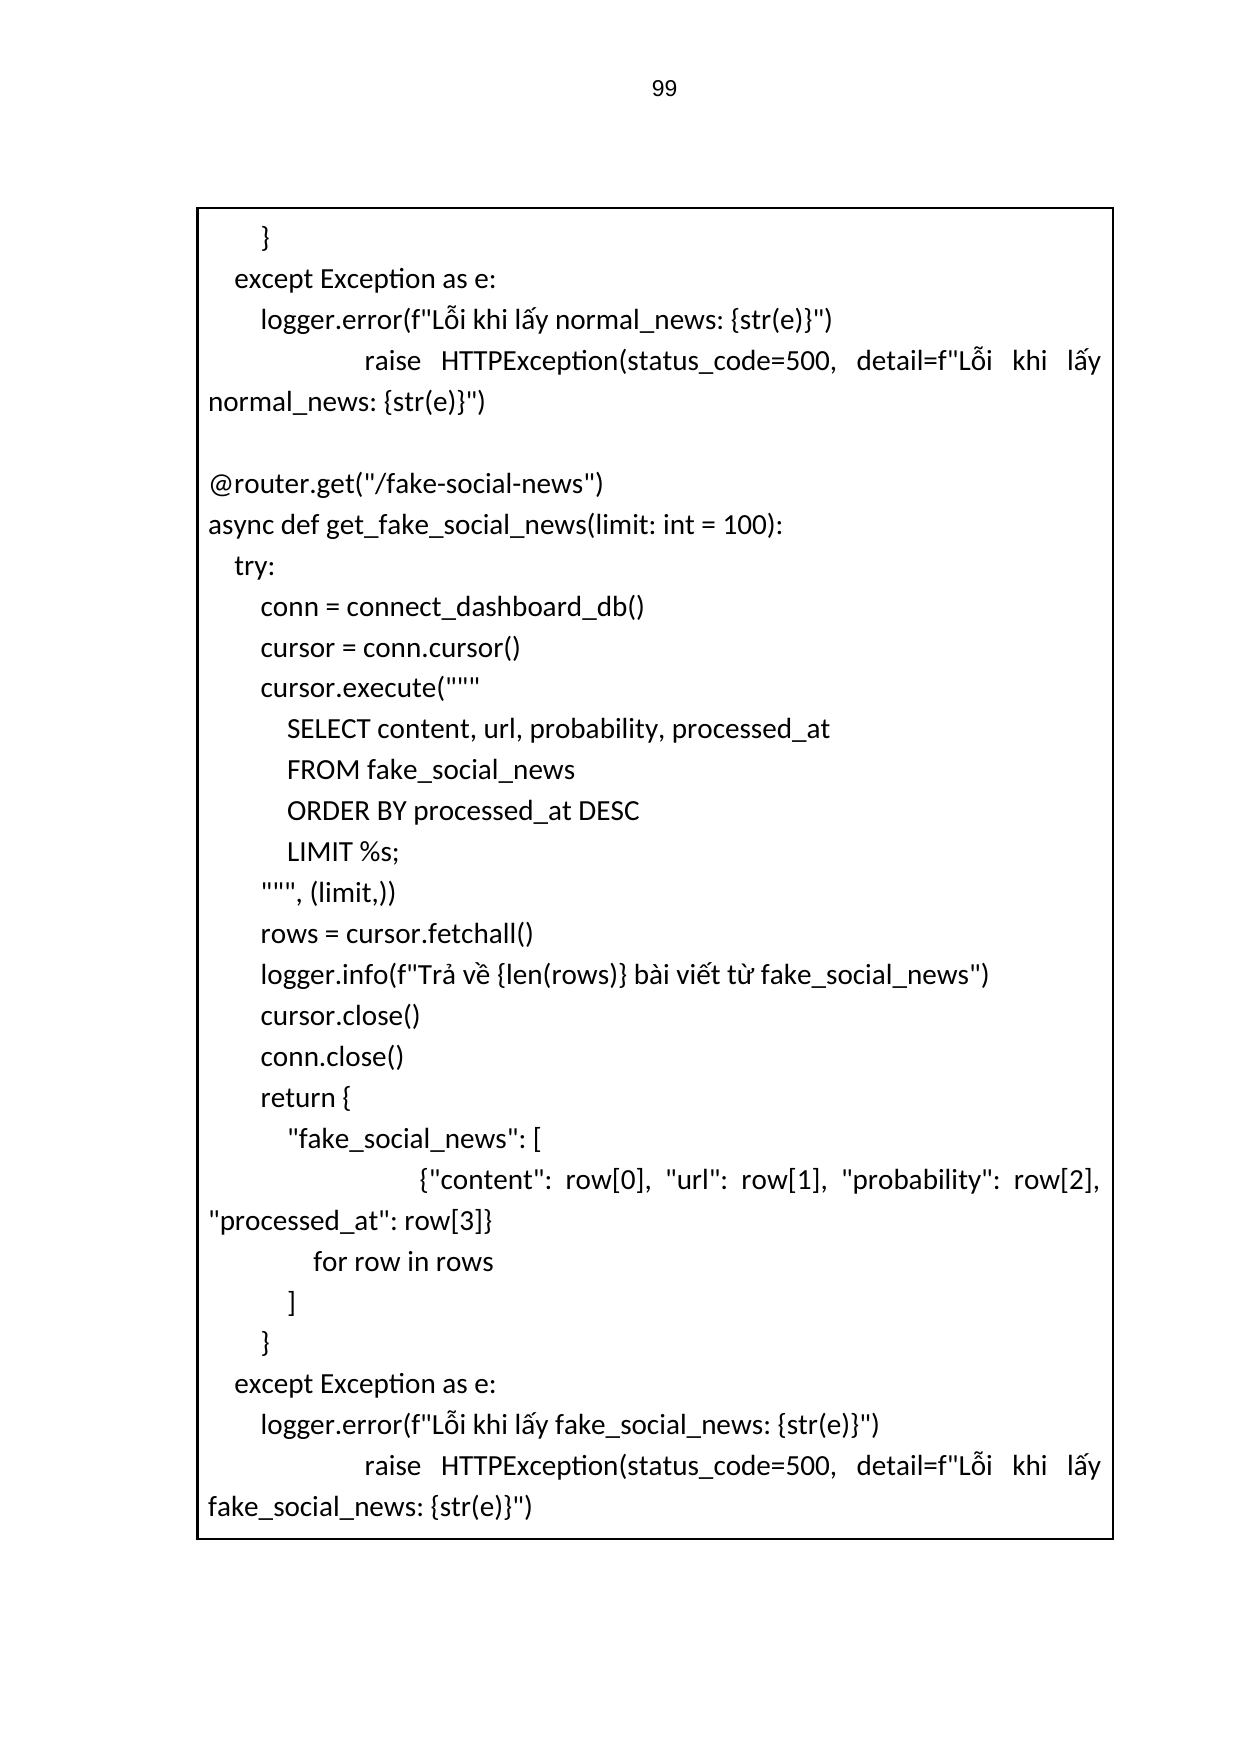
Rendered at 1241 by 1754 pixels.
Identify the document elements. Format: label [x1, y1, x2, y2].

table_header [199, 209, 1112, 1538]
